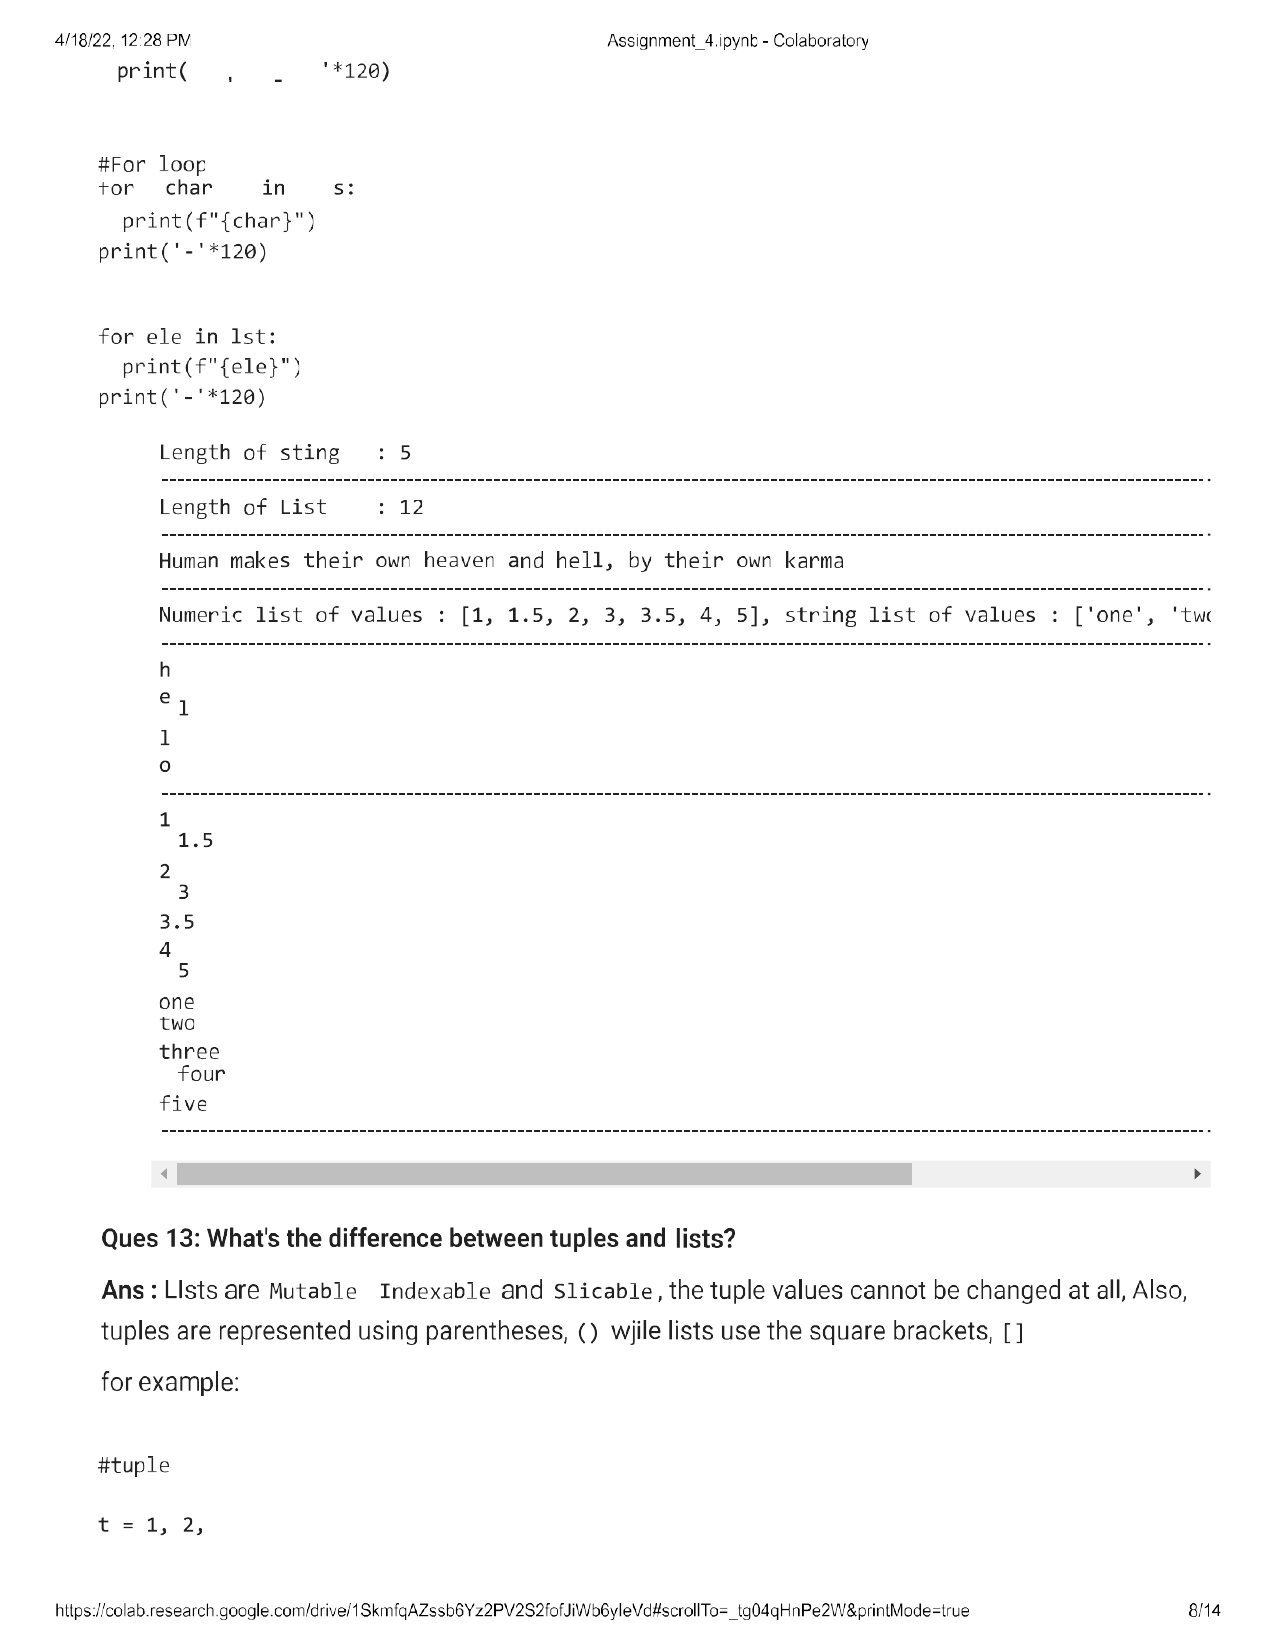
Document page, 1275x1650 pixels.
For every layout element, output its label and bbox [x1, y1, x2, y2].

picture [178, 1065, 213, 1081]
picture [676, 1228, 735, 1248]
picture [351, 610, 374, 622]
picture [894, 607, 915, 622]
picture [161, 444, 218, 464]
picture [209, 606, 230, 622]
picture [185, 1047, 219, 1059]
picture [225, 1284, 237, 1299]
picture [1002, 610, 1024, 622]
picture [607, 34, 758, 50]
picture [516, 1279, 542, 1299]
picture [467, 1282, 490, 1299]
picture [55, 33, 76, 46]
picture [317, 551, 351, 568]
picture [98, 328, 134, 344]
picture [154, 63, 176, 78]
picture [98, 182, 134, 195]
picture [185, 1281, 217, 1299]
picture [130, 61, 152, 78]
picture [159, 997, 194, 1009]
picture [98, 1457, 121, 1473]
picture [135, 1456, 169, 1477]
picture [160, 553, 206, 568]
picture [159, 942, 171, 957]
picture [557, 551, 591, 568]
picture [239, 1284, 259, 1299]
picture [677, 551, 711, 568]
picture [786, 607, 807, 622]
picture [810, 606, 831, 622]
picture [100, 211, 314, 263]
picture [270, 1283, 306, 1299]
picture [159, 1095, 207, 1111]
picture [147, 328, 181, 344]
picture [101, 1320, 567, 1345]
picture [102, 1227, 665, 1252]
picture [159, 155, 205, 176]
picture [79, 33, 114, 49]
picture [611, 1320, 635, 1345]
picture [101, 1280, 144, 1299]
picture [425, 551, 494, 567]
picture [393, 1282, 452, 1299]
picture [129, 33, 161, 46]
picture [317, 448, 339, 464]
picture [167, 34, 191, 46]
picture [1132, 1279, 1186, 1302]
picture [786, 551, 807, 568]
picture [401, 500, 423, 514]
picture [100, 357, 300, 408]
picture [316, 606, 339, 622]
picture [98, 157, 146, 172]
picture [630, 1279, 1108, 1304]
picture [1181, 607, 1211, 622]
picture [159, 1017, 195, 1030]
picture [810, 556, 843, 568]
picture [333, 62, 379, 78]
picture [139, 1376, 199, 1391]
picture [669, 1320, 992, 1345]
picture [244, 444, 267, 460]
picture [161, 499, 218, 519]
picture [965, 610, 987, 622]
picture [231, 556, 254, 568]
picture [521, 551, 543, 568]
picture [244, 498, 267, 515]
picture [389, 610, 411, 622]
picture [56, 1603, 969, 1620]
picture [502, 1284, 514, 1299]
picture [1189, 1603, 1209, 1617]
picture [160, 607, 207, 622]
picture [244, 329, 265, 344]
picture [305, 499, 326, 514]
picture [101, 1371, 132, 1391]
picture [700, 607, 720, 626]
picture [177, 1163, 912, 1185]
picture [833, 610, 856, 627]
picture [281, 444, 302, 460]
picture [281, 607, 302, 622]
picture [929, 606, 952, 622]
picture [1097, 610, 1132, 622]
picture [629, 551, 652, 572]
picture [763, 33, 869, 50]
picture [737, 556, 771, 567]
picture [334, 1282, 356, 1299]
picture [256, 551, 278, 568]
picture [376, 556, 410, 567]
picture [201, 1371, 238, 1396]
